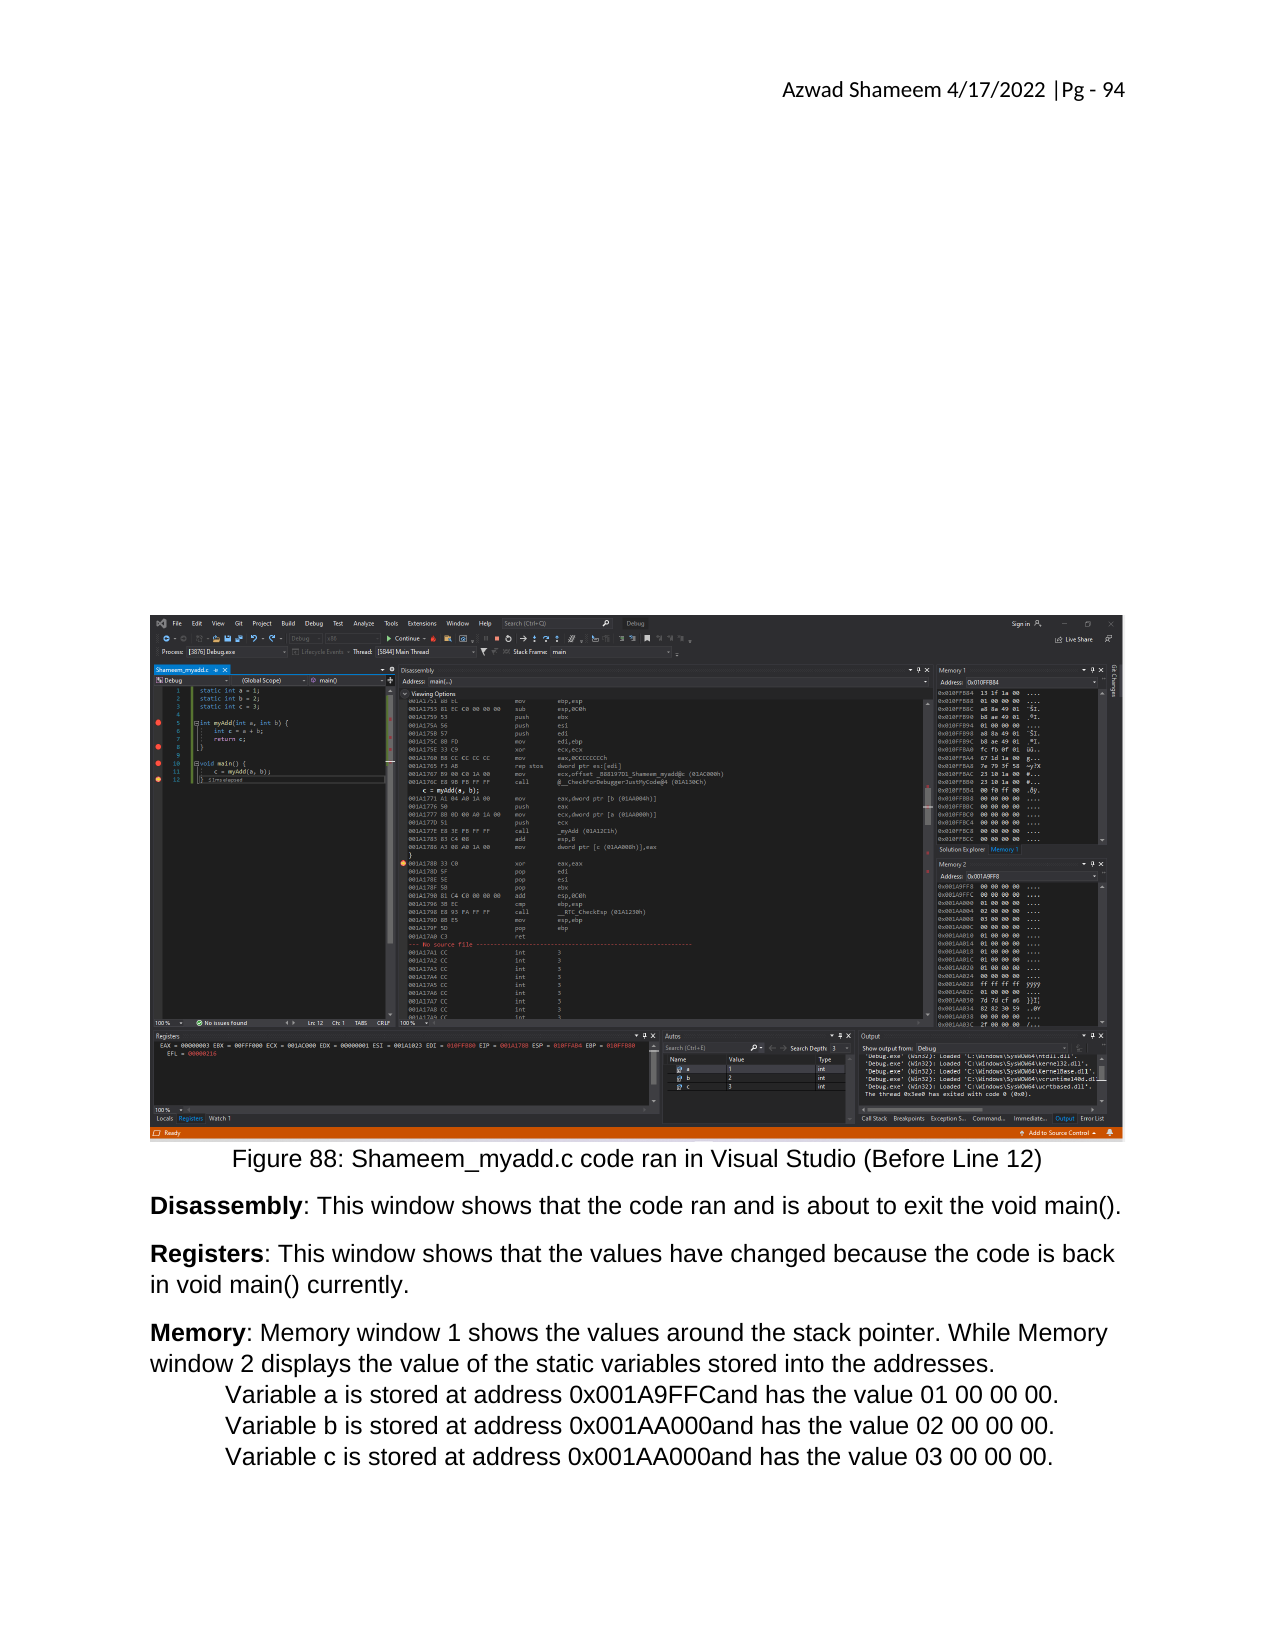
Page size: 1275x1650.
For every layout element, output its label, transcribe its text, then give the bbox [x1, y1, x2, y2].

text Registers: This window shows that the values have changed because the code is back in void main() currently. [150, 1239, 1125, 1299]
text Variable c is stored at address 0x001AA000and has the value 03 00 00 00. [150, 1442, 1125, 1471]
text Figure 88: Shameem_myadd.c code ran in Visual Studio (Before Line 12) [150, 1143, 1125, 1172]
text Disassembly: This window shows that the code ran and is about to exit the void main(). [150, 1191, 1125, 1220]
text Memory: Memory window 1 shows the values around the stack pointer. While Memory window 2 displays the value of the static variables stored into the addresses. [150, 1318, 1125, 1377]
text Variable a is stored at address 0x001A9FFCand has the value 01 00 00 00. [150, 1380, 1125, 1408]
picture [150, 615, 1125, 1142]
text Variable b is stored at address 0x001AA000and has the value 02 00 00 00. [150, 1411, 1125, 1439]
